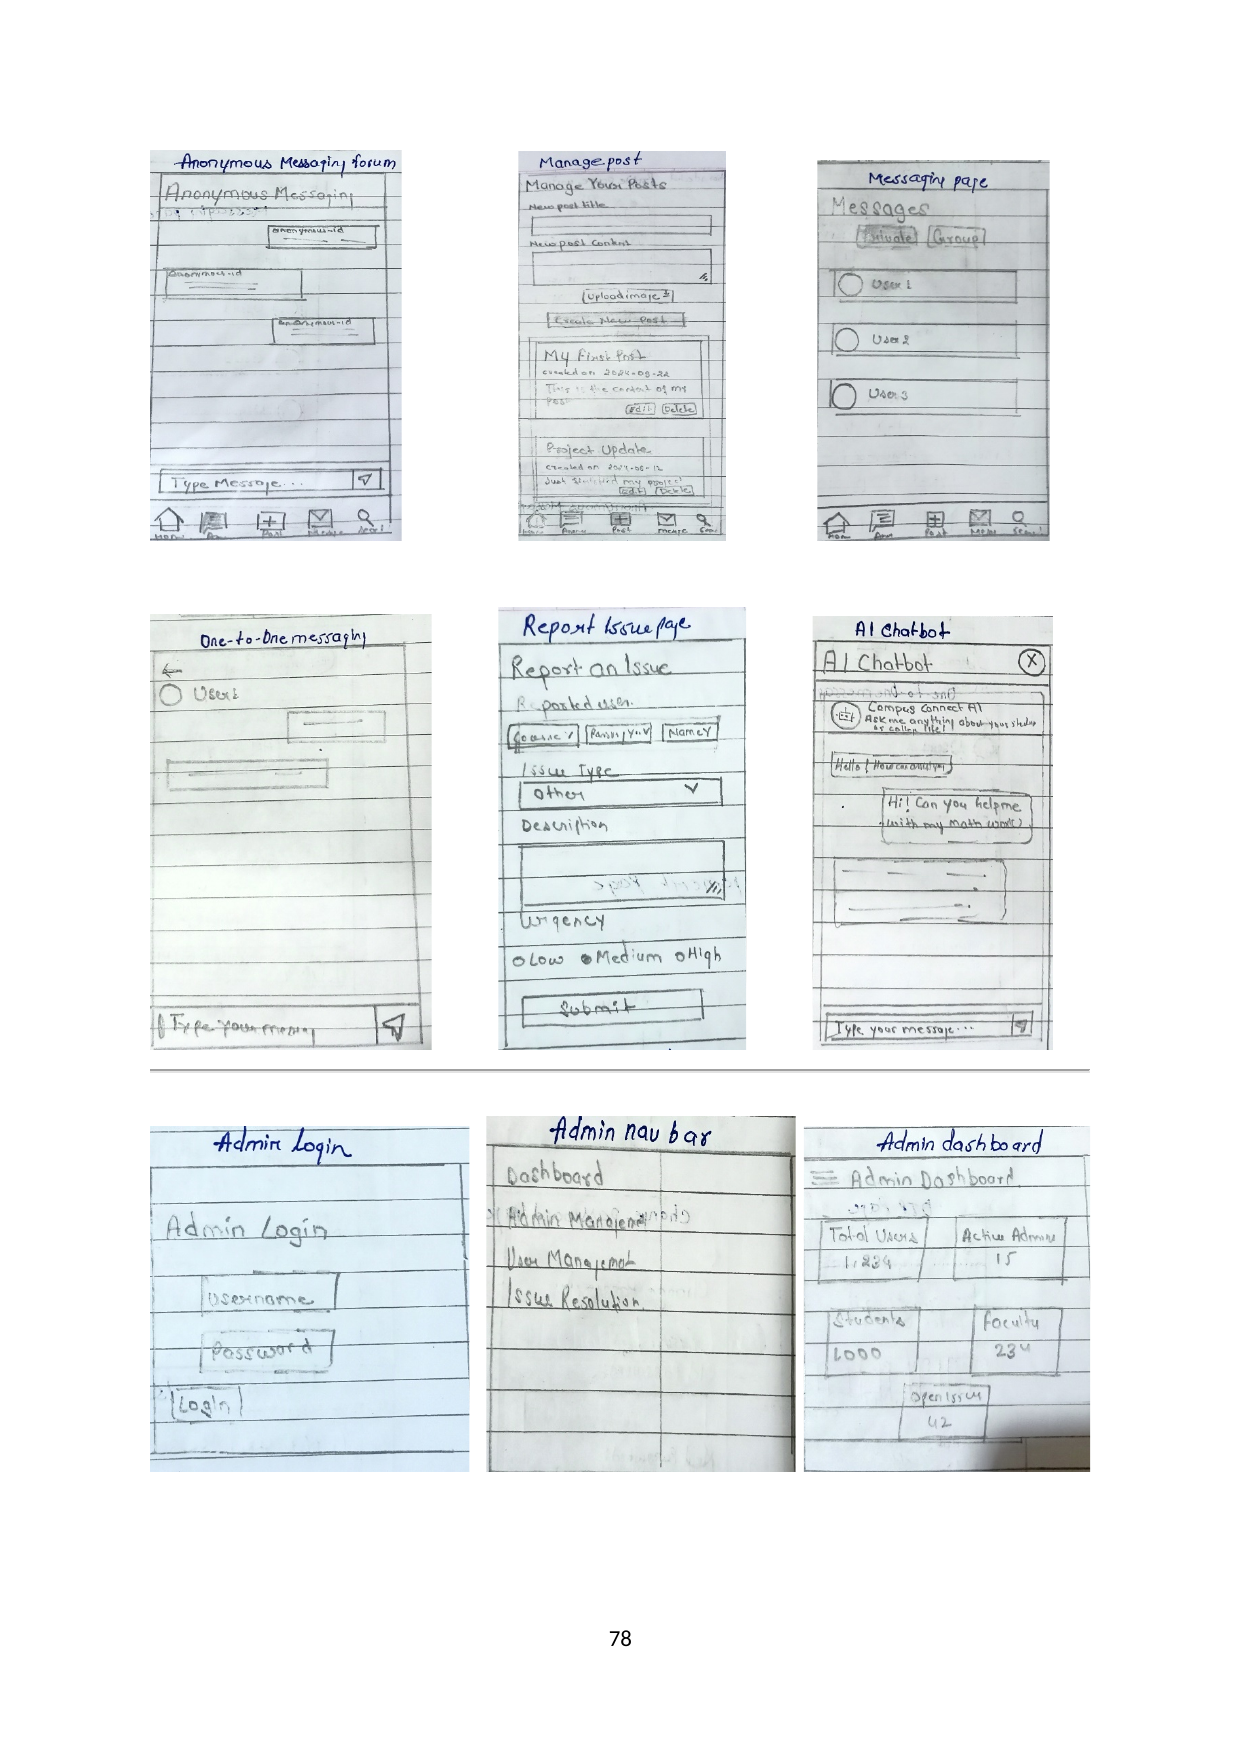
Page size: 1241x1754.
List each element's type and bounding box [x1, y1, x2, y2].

picture [150, 1126, 470, 1472]
picture [150, 614, 432, 1050]
picture [817, 160, 1050, 541]
picture [518, 151, 726, 541]
picture [812, 616, 1053, 1050]
picture [486, 1116, 796, 1472]
picture [150, 150, 402, 541]
picture [498, 607, 747, 1050]
picture [803, 1126, 1091, 1472]
